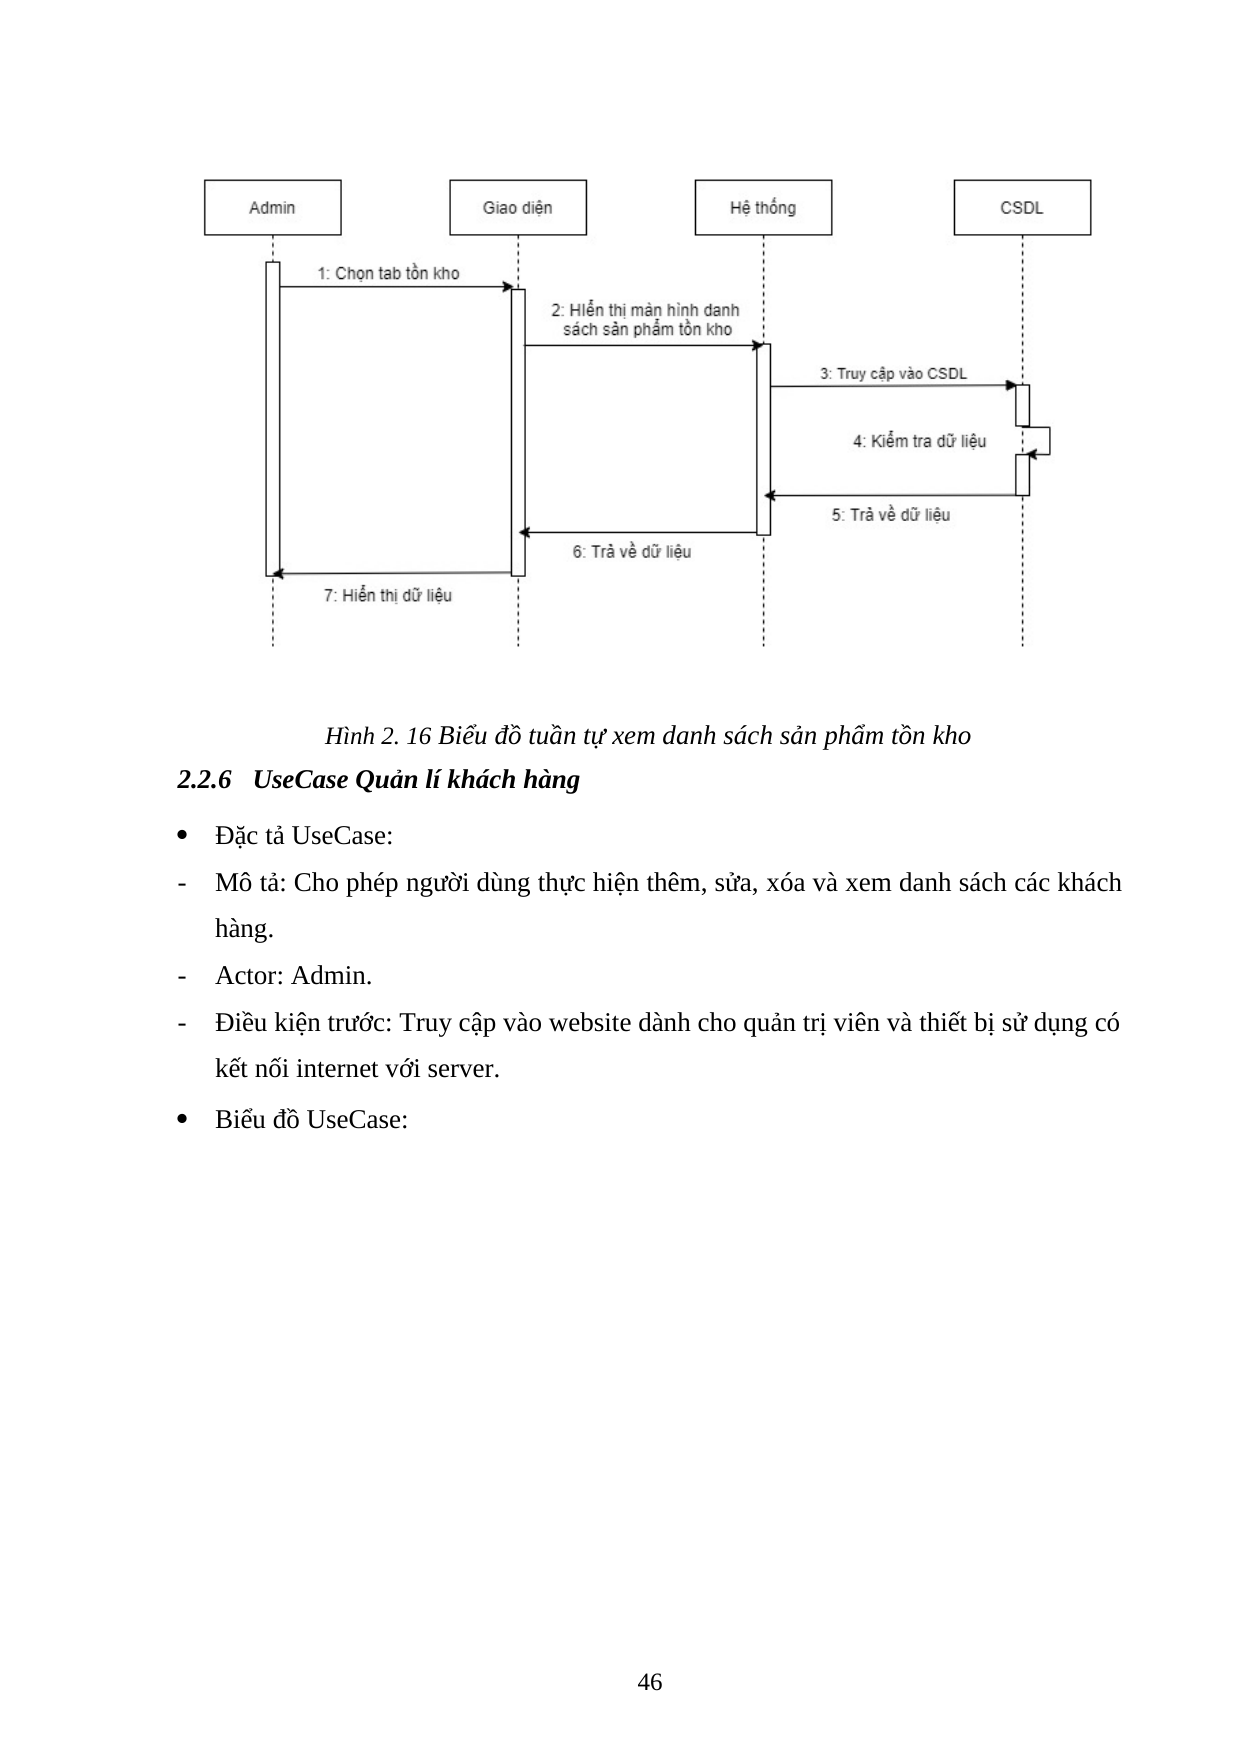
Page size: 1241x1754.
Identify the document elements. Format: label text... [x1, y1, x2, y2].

list Điều kiện trước: Truy cập vào website dành cho quản trị viên và thiết bị sử dụng có kết nối internet với server. [177, 1006, 1122, 1084]
subtitle UseCase Quản lí khách hàng [177, 763, 1122, 794]
list Actor: Admin. [177, 959, 1122, 990]
list Mô tả: Cho phép người dùng thực hiện thêm, sửa, xóa và xem danh sách các khách hàng. [177, 866, 1122, 944]
picture [177, 147, 1123, 693]
subtitle Đặc tả UseCase: [177, 819, 1122, 850]
subtitle Biểu đồ UseCase: [177, 1103, 1122, 1135]
